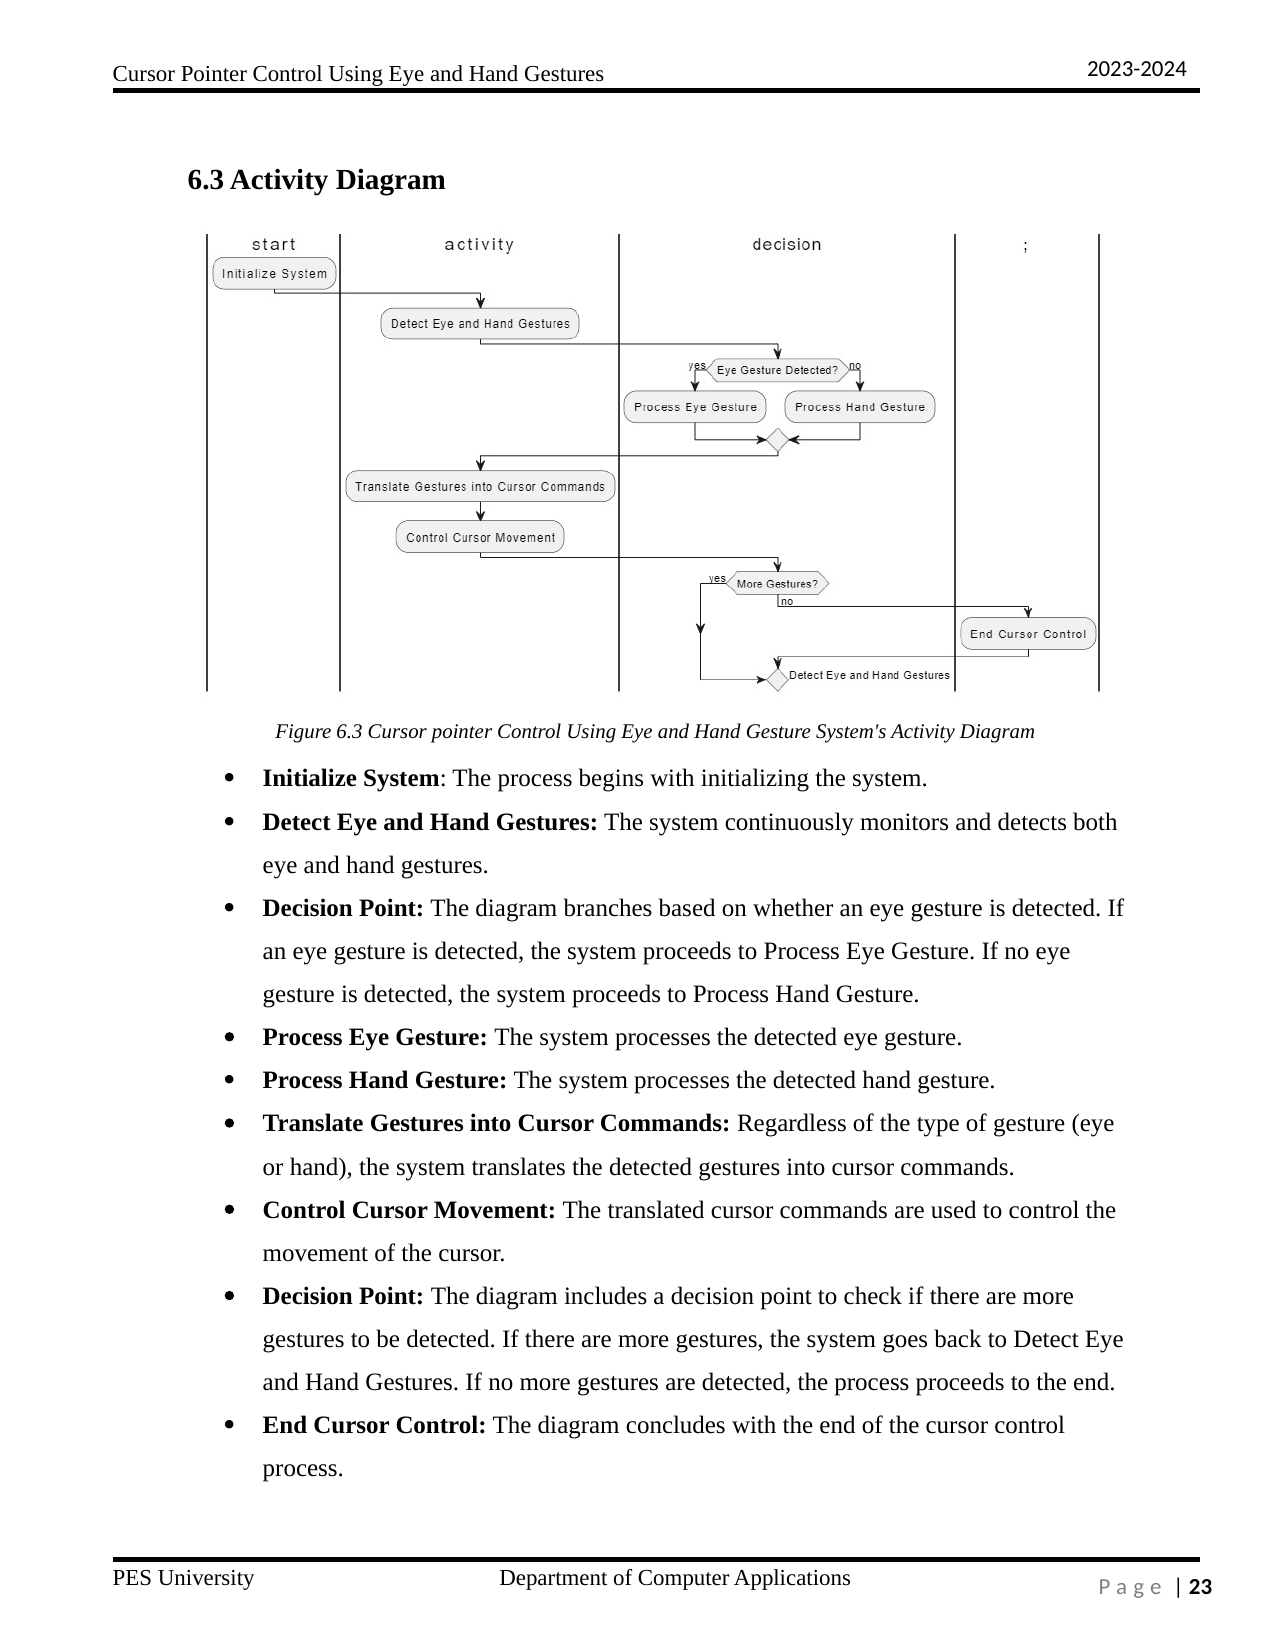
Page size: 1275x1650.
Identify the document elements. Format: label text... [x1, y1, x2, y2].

list End Cursor Control: The diagram concludes with the end of the cursor control process. [225, 1410, 1125, 1482]
list Initialize System: The process begins with initializing the system. [225, 763, 1125, 792]
list Decision Point: The diagram branches based on whether an eye gesture is detected. If an eye gesture is detected, the system proceeds to Process Eye Gesture. If no eye gesture is detected, the system proceeds to Process Hand Gesture. [225, 893, 1125, 1008]
text Figure 6.3 Cursor pointer Control Using Eye and Hand Gesture System's Activity Diagram [187, 719, 1125, 743]
list Detect Eye and Hand Gestures: The system continuously monitors and detects both eye and hand gestures. [225, 807, 1125, 878]
subtitle 6.3 Activity Diagram [187, 162, 1125, 196]
list Decision Point: The diagram includes a decision point to check if there are more gestures to be detected. If there are more gestures, the system goes back to Detect Eye and Hand Gestures. If no more gestures are detected, the process proceeds to the end. [225, 1281, 1125, 1396]
picture [192, 223, 1120, 702]
list Control Cursor Movement: The translated cursor commands are used to control the movement of the cursor. [225, 1195, 1125, 1267]
list Process Hand Gesture: The system processes the detected hand gesture. [225, 1065, 1125, 1094]
list Translate Gestures into Cursor Commands: Regardless of the type of gesture (eye or hand), the system translates the detected gestures into cursor commands. [225, 1108, 1125, 1180]
list Process Eye Gesture: The system processes the detected eye gesture. [225, 1022, 1125, 1051]
